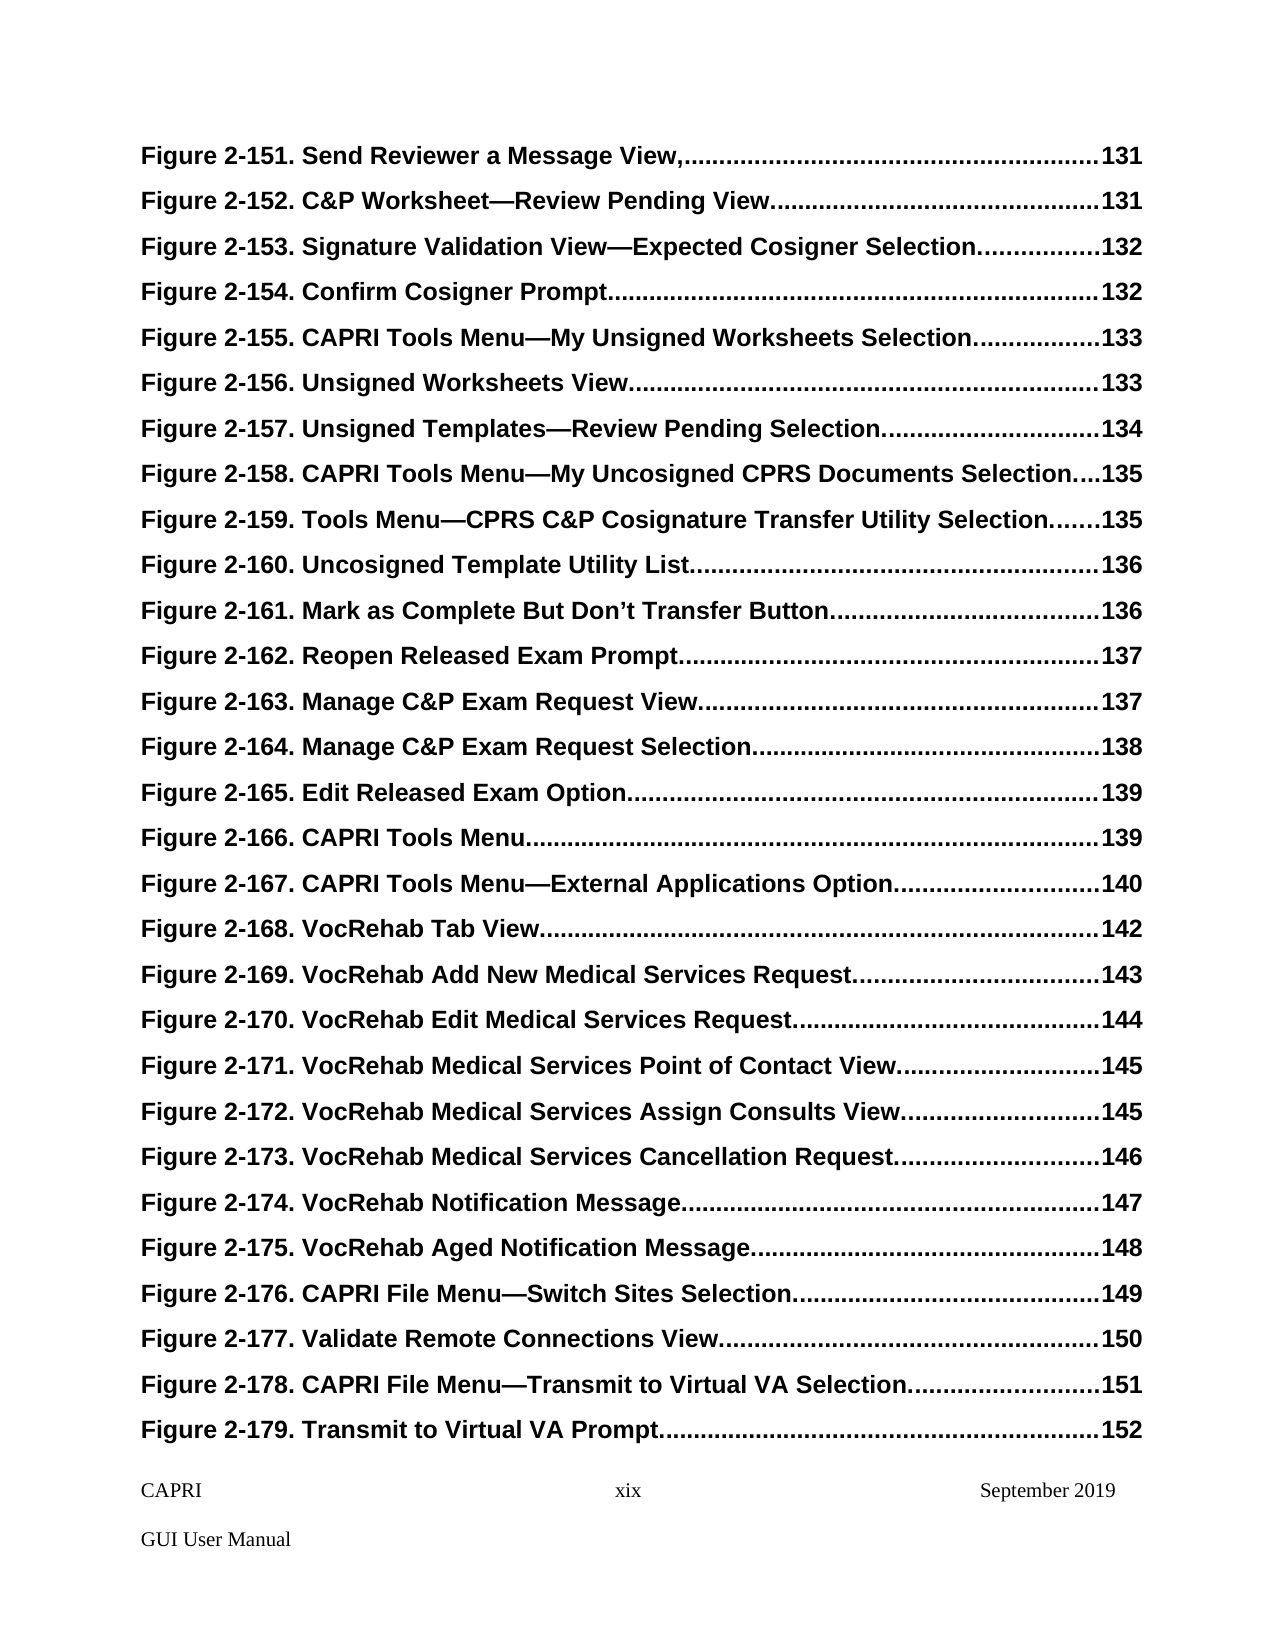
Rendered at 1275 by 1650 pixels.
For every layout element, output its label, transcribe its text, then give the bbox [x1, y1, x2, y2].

text Figure 2-152. C&P Worksheet—Review Pending View. 131 [141, 186, 1144, 215]
text Figure 2-172. VocRehab Medical Services Assign Consults View. 145 [141, 1097, 1144, 1125]
text Figure 2-161. Mark as Complete But Don’t Transfer Button. 136 [141, 596, 1144, 624]
text Figure 2-160. Uncosigned Template Utility List. 136 [141, 550, 1144, 579]
text Figure 2-167. CAPRI Tools Menu—External Applications Option. 140 [141, 869, 1144, 898]
text Figure 2-177. Validate Remote Connections View. 150 [141, 1324, 1144, 1353]
text Figure 2-173. VocRehab Medical Services Cancellation Request. 146 [141, 1142, 1144, 1171]
text Figure 2-153. Signature Validation View—Expected Cosigner Selection. 132 [141, 232, 1144, 260]
text Figure 2-166. CAPRI Tools Menu. 139 [141, 823, 1144, 852]
text Figure 2-170. VocRehab Edit Medical Services Request. 144 [141, 1006, 1144, 1034]
text Figure 2-157. Unsigned Templates—Review Pending Selection. 134 [141, 414, 1144, 442]
text Figure 2-164. Manage C&P Exam Request Selection. 138 [141, 732, 1144, 761]
text Figure 2-169. VocRehab Add New Medical Services Request. 143 [141, 960, 1144, 989]
text Figure 2-165. Edit Released Exam Option. 139 [141, 778, 1144, 807]
text Figure 2-171. VocRehab Medical Services Point of Contact View. 145 [141, 1051, 1144, 1080]
text Figure 2-174. VocRehab Notification Message. 147 [141, 1188, 1144, 1216]
text Figure 2-175. VocRehab Aged Notification Message. 148 [141, 1233, 1144, 1262]
text Figure 2-155. CAPRI Tools Menu—My Unsigned Worksheets Selection. 133 [141, 323, 1144, 351]
text Figure 2-179. Transmit to Virtual VA Prompt. 152 [141, 1415, 1144, 1444]
text Figure 2-156. Unsigned Worksheets View. 133 [141, 368, 1144, 397]
text Figure 2-162. Reopen Released Exam Prompt. 137 [141, 641, 1144, 670]
text Figure 2-176. CAPRI File Menu—Switch Sites Selection. 149 [141, 1279, 1144, 1307]
text Figure 2-151. Send Reviewer a Message View, 131 [141, 141, 1144, 169]
text Figure 2-178. CAPRI File Menu—Transmit to Virtual VA Selection. 151 [141, 1370, 1144, 1398]
text Figure 2-168. VocRehab Tab View. 142 [141, 914, 1144, 943]
text Figure 2-158. CAPRI Tools Menu—My Uncosigned CPRS Documents Selection. 135 [141, 459, 1144, 488]
text Figure 2-159. Tools Menu—CPRS C&P Cosignature Transfer Utility Selection. 135 [141, 505, 1144, 533]
text Figure 2-154. Confirm Cosigner Prompt. 132 [141, 277, 1144, 306]
text Figure 2-163. Manage C&P Exam Request View. 137 [141, 687, 1144, 716]
